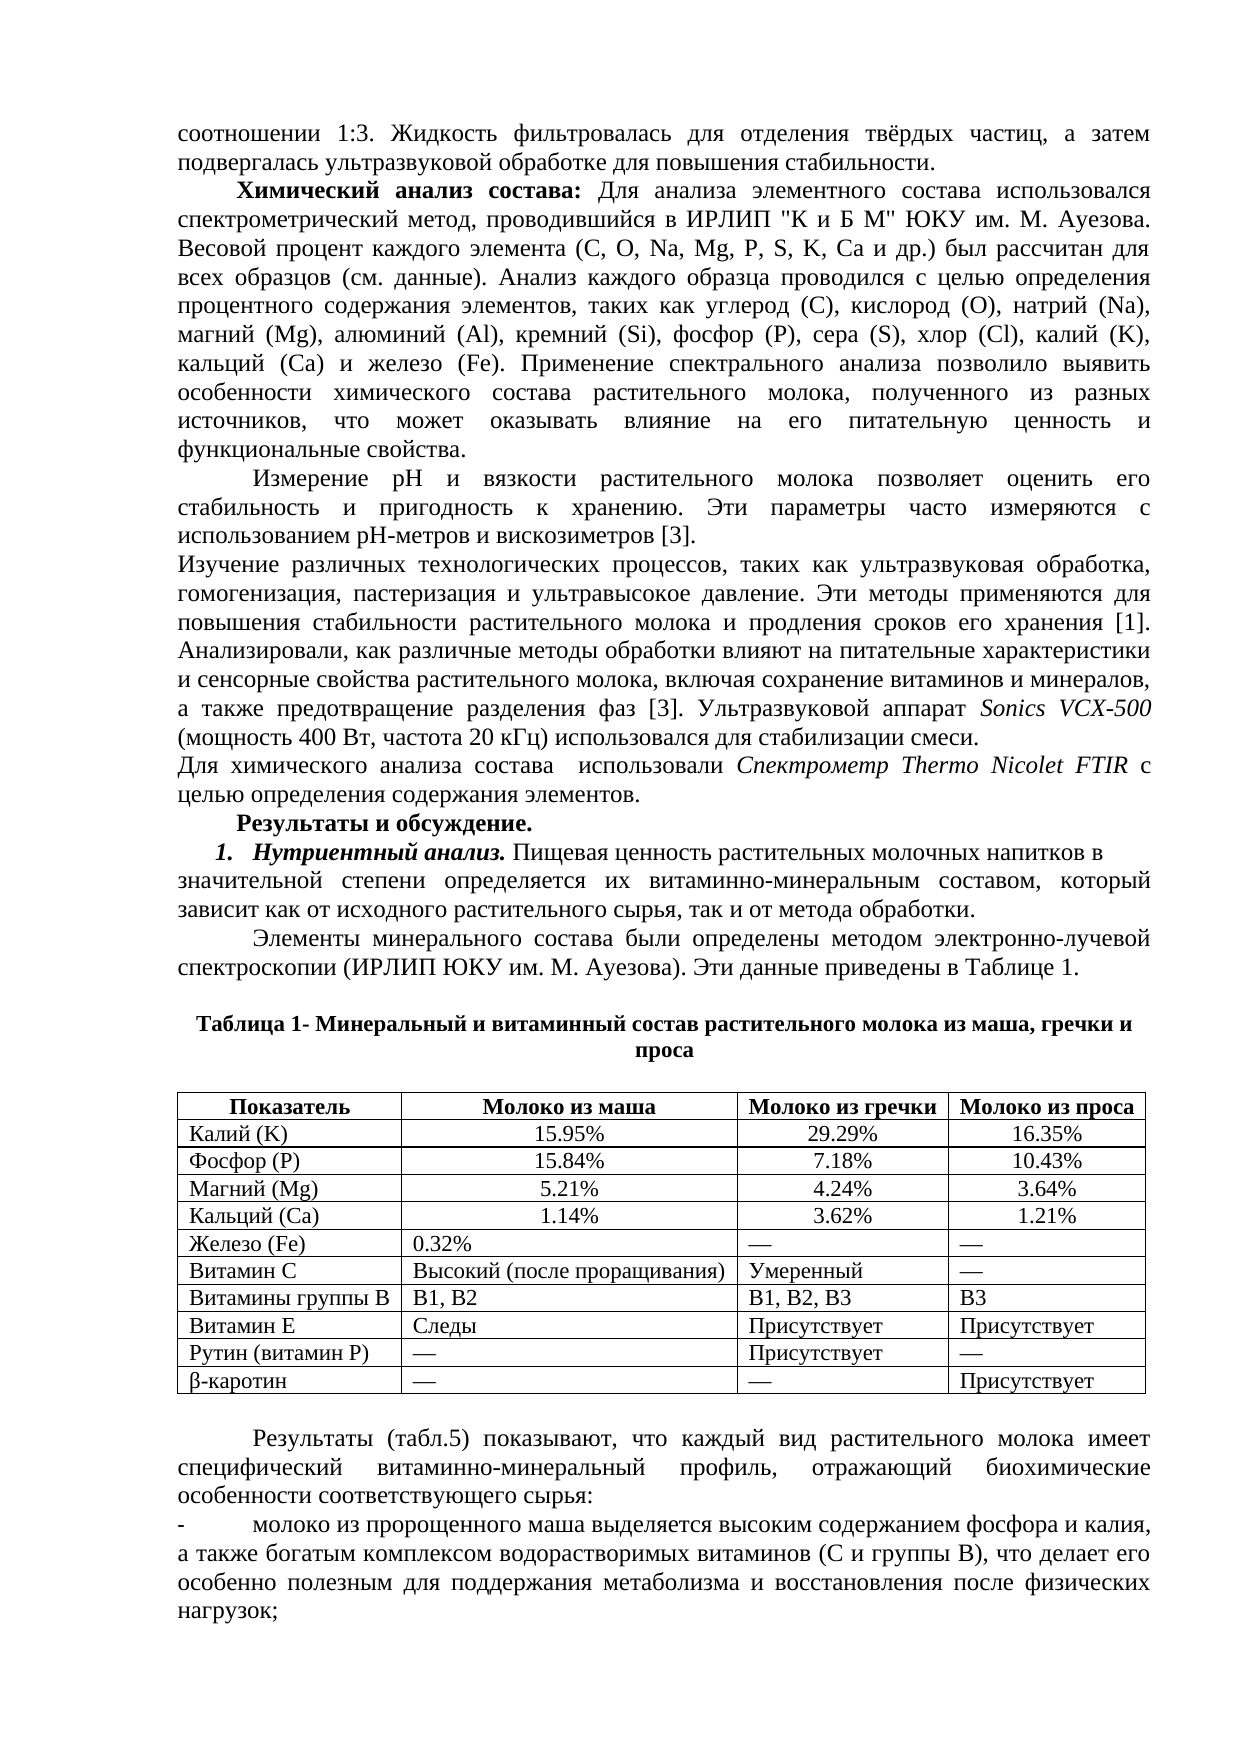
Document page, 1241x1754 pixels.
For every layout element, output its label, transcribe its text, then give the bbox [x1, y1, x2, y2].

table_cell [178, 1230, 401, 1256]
text Измерение pH и вязкости растительного молока позволяет оценить его стабильность и пригодность к хранению. Эти параметры часто измеряются с использованием рН-метров и вискозиметров [3]. [177, 463, 1152, 549]
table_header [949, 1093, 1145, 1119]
text а также богатым комплексом водорастворимых витаминов (C и группы B), что делает его особенно полезным для поддержания метаболизма и восстановления после физических нагрузок; [177, 1538, 1152, 1624]
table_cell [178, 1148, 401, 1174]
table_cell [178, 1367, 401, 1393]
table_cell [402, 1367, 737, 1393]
text Таблица 1- Минеральный и витаминный состав растительного молока из маша, гречки и проса [177, 1010, 1152, 1062]
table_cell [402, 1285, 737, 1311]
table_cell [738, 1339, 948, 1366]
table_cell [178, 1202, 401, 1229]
text Химический анализ состава: Для анализа элементного состава использовался спектрометрический метод, проводившийся в ИРЛИП "К и Б М" ЮКУ им. М. Ауезова. Весовой процент каждого элемента (C, O, Na, Mg, P, S, K, Ca и др.) был рассчитан для всех образцов (см. данные). Анализ каждого образца проводился с целью определения процентного содержания элементов, таких как углерод (C), кислород (O), натрий (Na), магний (Mg), алюминий (Al), кремний (Si), фосфор (P), сера (S), хлор (Cl), калий (K), кальций (Ca) и железо (Fe). Применение спектрального анализа позволило выявить особенности химического состава растительного молока, полученного из разных источников, что может оказывать влияние на его питательную ценность и функциональные свойства. [177, 176, 1152, 463]
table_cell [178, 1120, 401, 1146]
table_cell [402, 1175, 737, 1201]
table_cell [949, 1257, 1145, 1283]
text значительной степени определяется их витаминно-минеральным составом, который зависит как от исходного растительного сырья, так и от метода обработки. [177, 866, 1152, 923]
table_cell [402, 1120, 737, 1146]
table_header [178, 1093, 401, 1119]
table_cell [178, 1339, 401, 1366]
list молоко из пророщенного маша выделяется высоким содержанием фосфора и калия, [177, 1509, 1152, 1538]
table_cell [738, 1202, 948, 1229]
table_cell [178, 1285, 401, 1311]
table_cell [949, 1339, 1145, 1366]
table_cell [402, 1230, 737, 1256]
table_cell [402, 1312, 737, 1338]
text Результаты и обсуждение. [177, 808, 1152, 837]
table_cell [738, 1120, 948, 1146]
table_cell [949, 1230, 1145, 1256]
list Нутриентный анализ. Пищевая ценность растительных молочных напитков в [215, 837, 1152, 866]
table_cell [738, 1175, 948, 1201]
text Элементы минерального состава были определены методом электронно-лучевой спектроскопии (ИРЛИП ЮКУ им. М. Ауезова). Эти данные приведены в Таблице 1. [177, 923, 1152, 981]
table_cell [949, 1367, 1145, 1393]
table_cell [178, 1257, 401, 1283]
text Для химического анализа состава использовали Спектрометр Thermo Nicolet FTIR с целью определения содержания элементов. [177, 751, 1152, 808]
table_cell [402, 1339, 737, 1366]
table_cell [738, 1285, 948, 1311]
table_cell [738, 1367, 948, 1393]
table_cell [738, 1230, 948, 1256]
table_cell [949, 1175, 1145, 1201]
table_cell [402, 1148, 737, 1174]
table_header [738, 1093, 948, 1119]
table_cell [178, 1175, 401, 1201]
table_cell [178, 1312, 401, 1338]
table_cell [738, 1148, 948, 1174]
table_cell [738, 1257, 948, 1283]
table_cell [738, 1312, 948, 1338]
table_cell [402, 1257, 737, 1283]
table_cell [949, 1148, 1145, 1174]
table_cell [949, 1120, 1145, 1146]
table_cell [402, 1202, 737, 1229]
text Результаты (табл.5) показывают, что каждый вид растительного молока имеет специфический витаминно-минеральный профиль, отражающий биохимические особенности соответствующего сырья: [177, 1423, 1152, 1509]
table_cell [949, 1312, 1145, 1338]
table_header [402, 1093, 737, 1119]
text Изучение различных технологических процессов, таких как ультразвуковая обработка, гомогенизация, пастеризация и ультравысокое давление. Эти методы применяются для повышения стабильности растительного молока и продления сроков его хранения [1]. Анализировали, как различные методы обработки влияют на питательные характеристики и сенсорные свойства растительного молока, включая сохранение витаминов и минералов, а также предотвращение разделения фаз [3]. Ультразвуковой аппарат Sonics VCX-500 (мощность 400 Вт, частота 20 кГц) использовался для стабилизации смеси. [177, 549, 1152, 751]
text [177, 118, 1152, 176]
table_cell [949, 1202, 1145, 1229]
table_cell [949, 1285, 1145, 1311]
